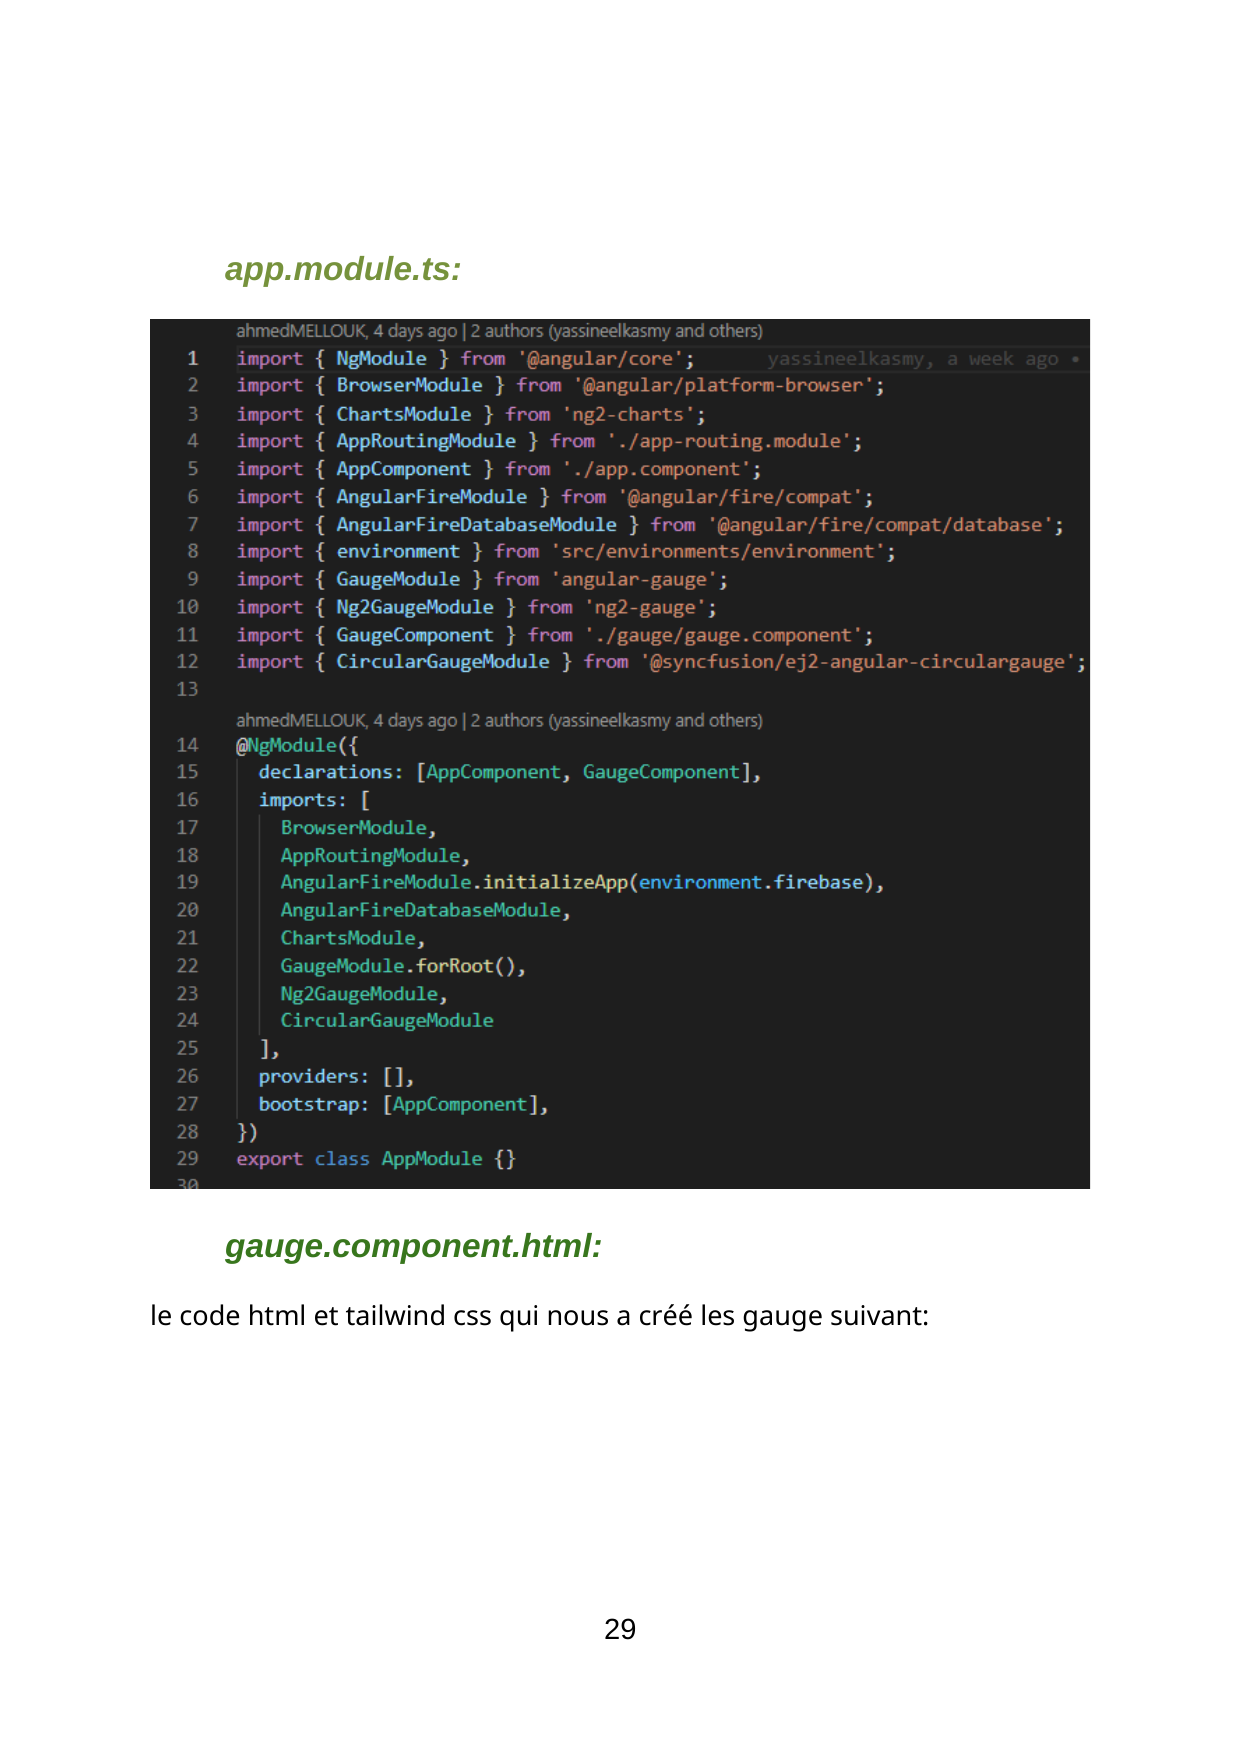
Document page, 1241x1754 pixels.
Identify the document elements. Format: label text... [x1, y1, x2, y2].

text le code html et tailwind css qui nous a créé les gauge suivant: [150, 1296, 1090, 1333]
text gauge.component.html: [225, 1226, 1090, 1264]
text app.module.ts: [225, 249, 1090, 288]
picture [150, 319, 1091, 1189]
